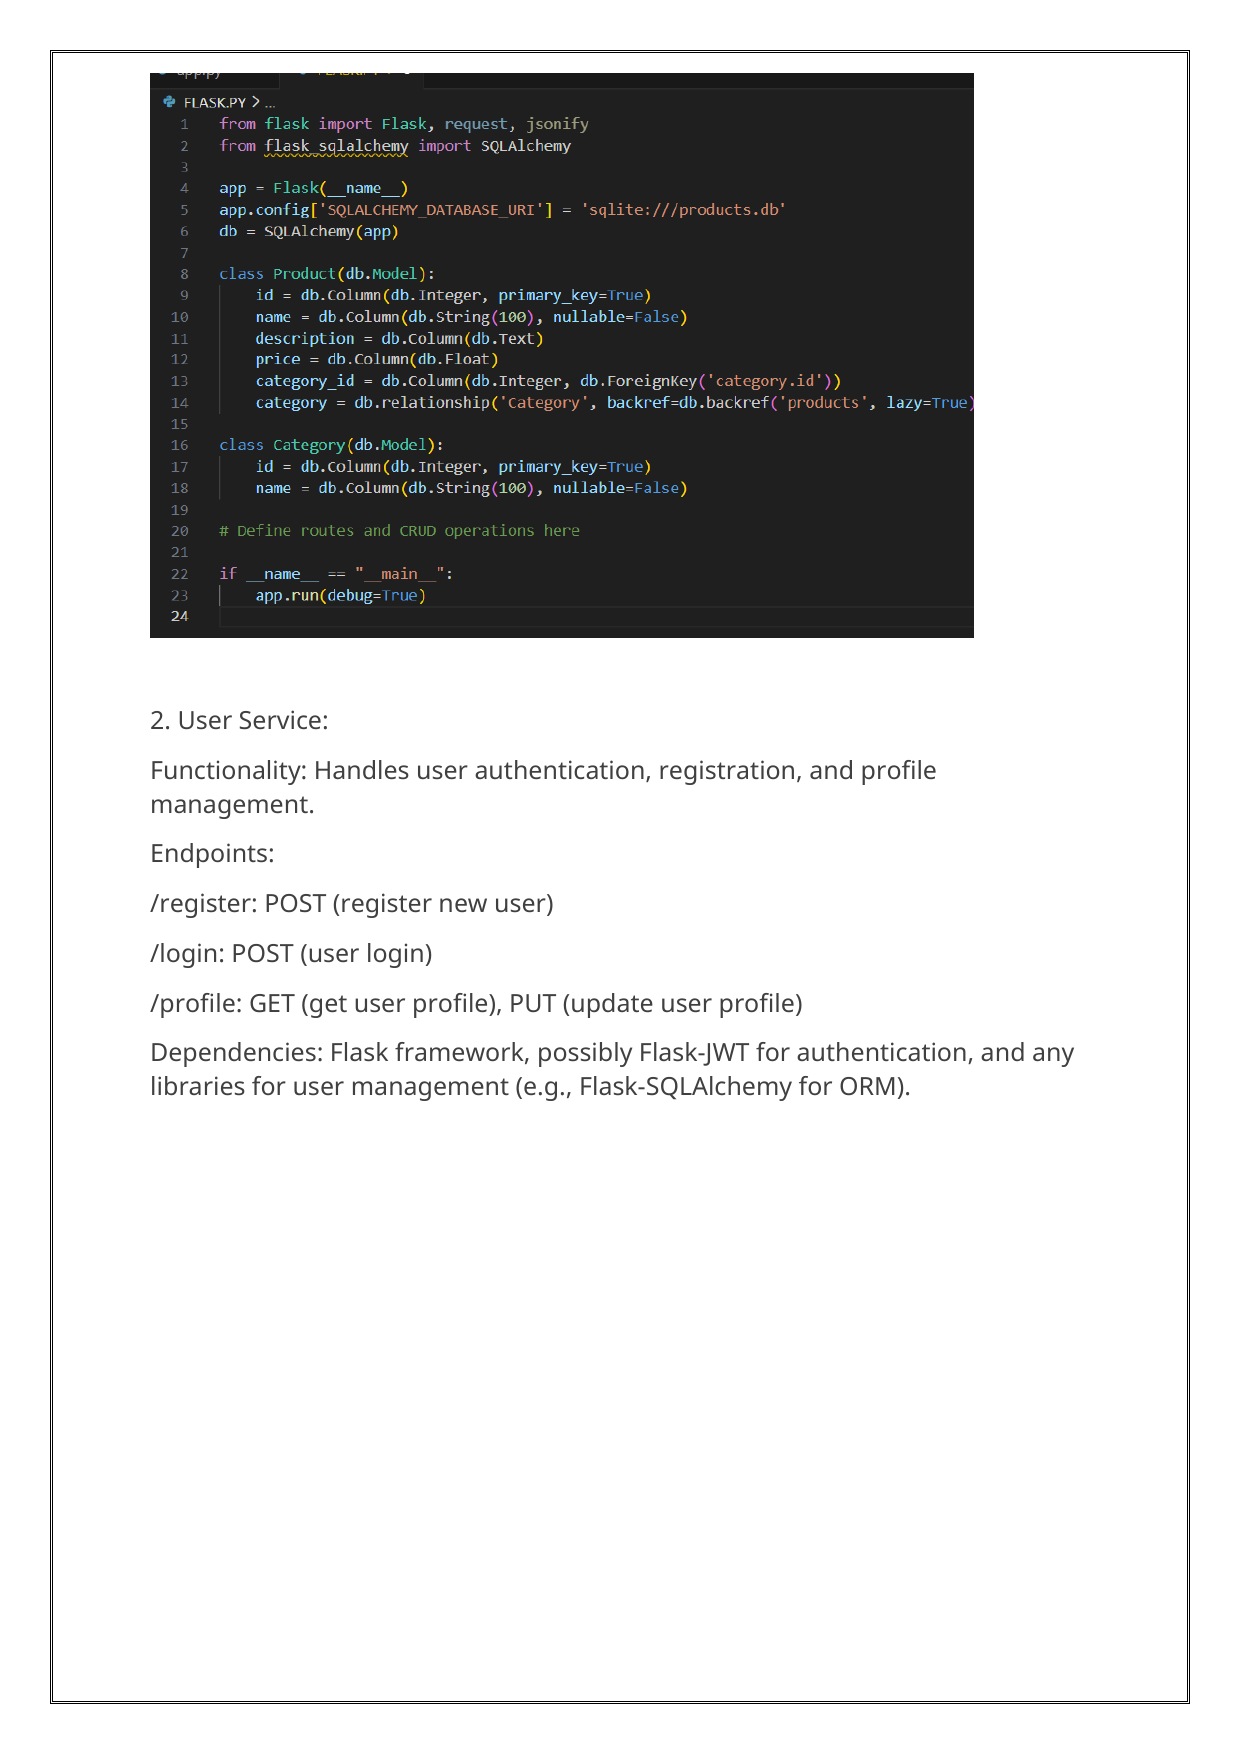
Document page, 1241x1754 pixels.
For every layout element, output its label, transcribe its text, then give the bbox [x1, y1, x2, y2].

text /login: POST (user login) [150, 936, 1090, 969]
text 2. User Service: [150, 703, 1090, 737]
text /profile: GET (get user profile), PUT (update user profile) [150, 985, 1090, 1019]
text Functionality: Handles user authentication, registration, and profile management. [150, 752, 1090, 821]
text /register: POST (register new user) [150, 886, 1090, 920]
text Endpoints: [150, 836, 1090, 870]
text Dependencies: Flask framework, possibly Flask-JWT for authentication, and any libraries for user management (e.g., Flask-SQLAlchemy for ORM). [150, 1035, 1090, 1103]
picture [150, 73, 974, 638]
